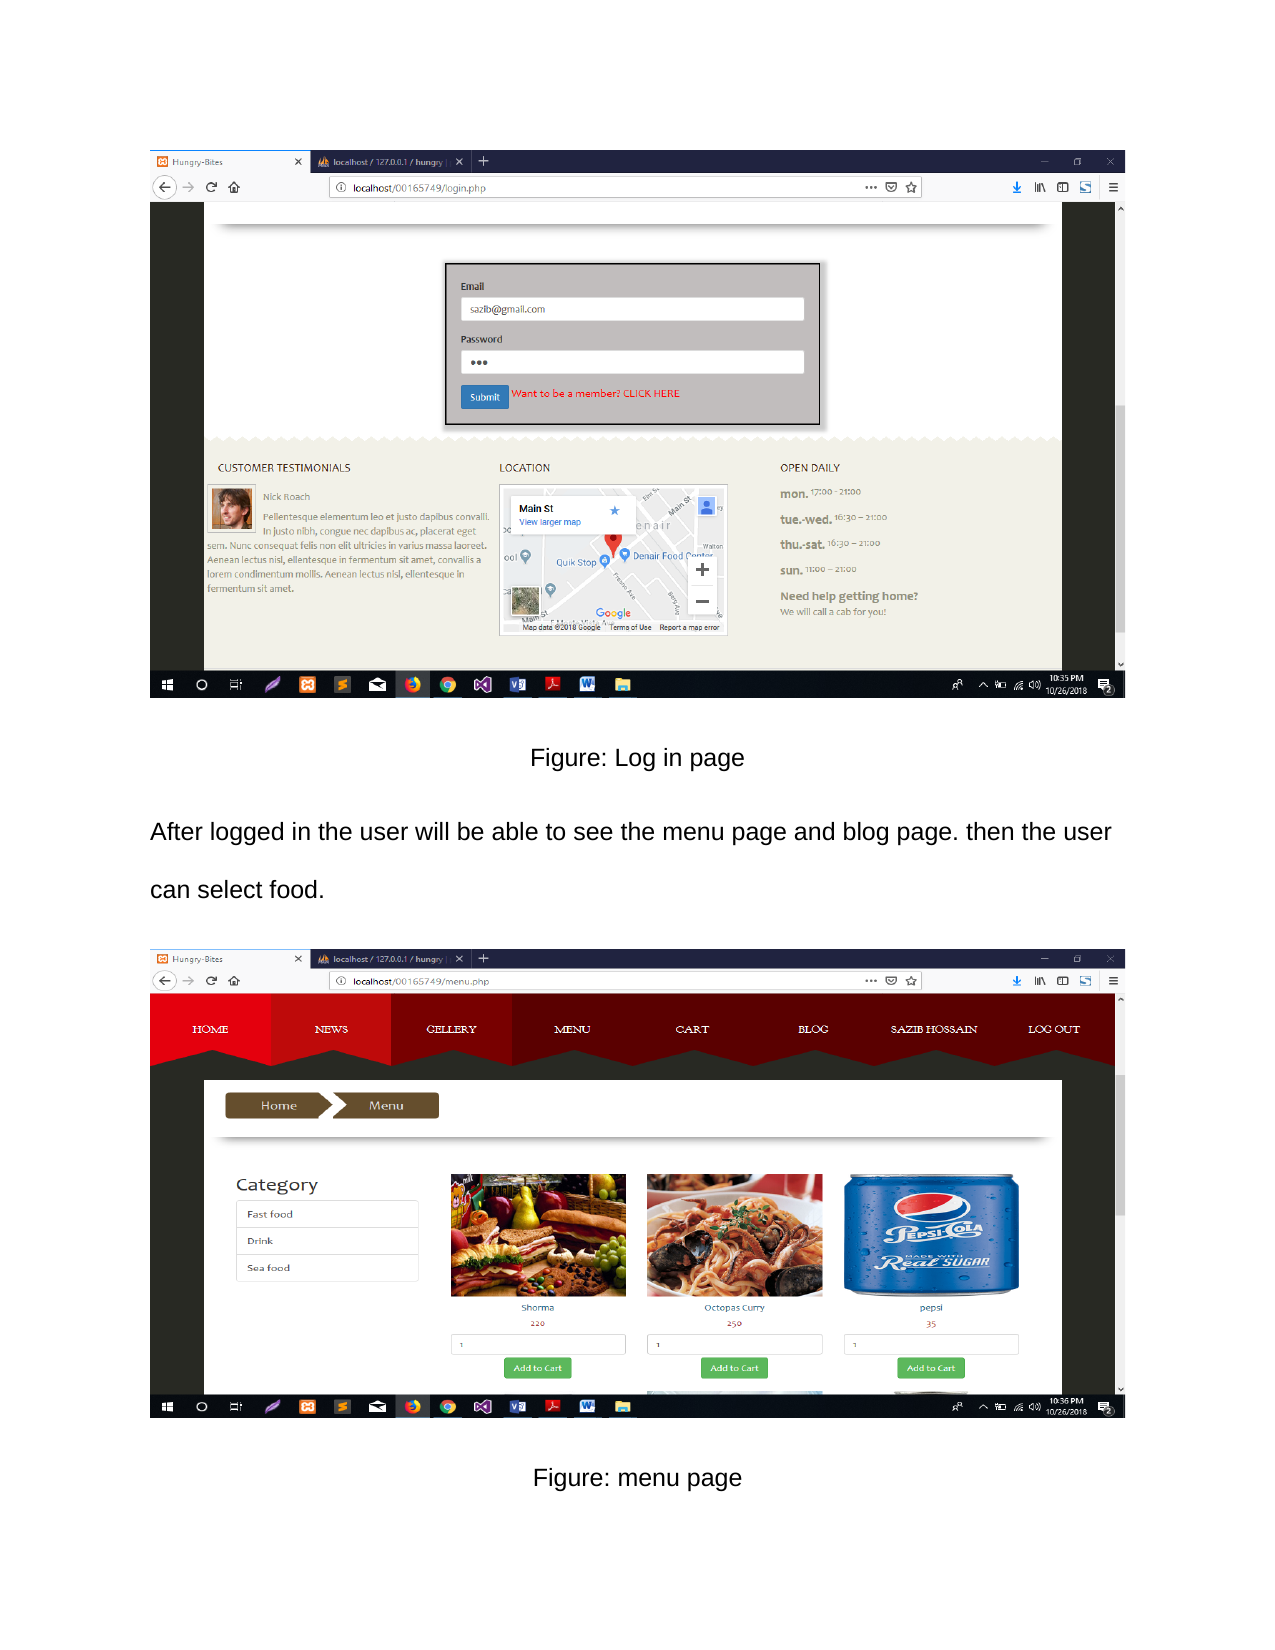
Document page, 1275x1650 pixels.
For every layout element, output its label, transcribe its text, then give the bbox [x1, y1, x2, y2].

text Figure: Log in page [150, 743, 1125, 772]
text Figure: menu page [150, 1463, 1125, 1492]
text After logged in the user will be able to see the menu page and blog page. then the user can select food. [150, 817, 1125, 904]
picture [150, 150, 1125, 698]
picture [150, 949, 1125, 1418]
